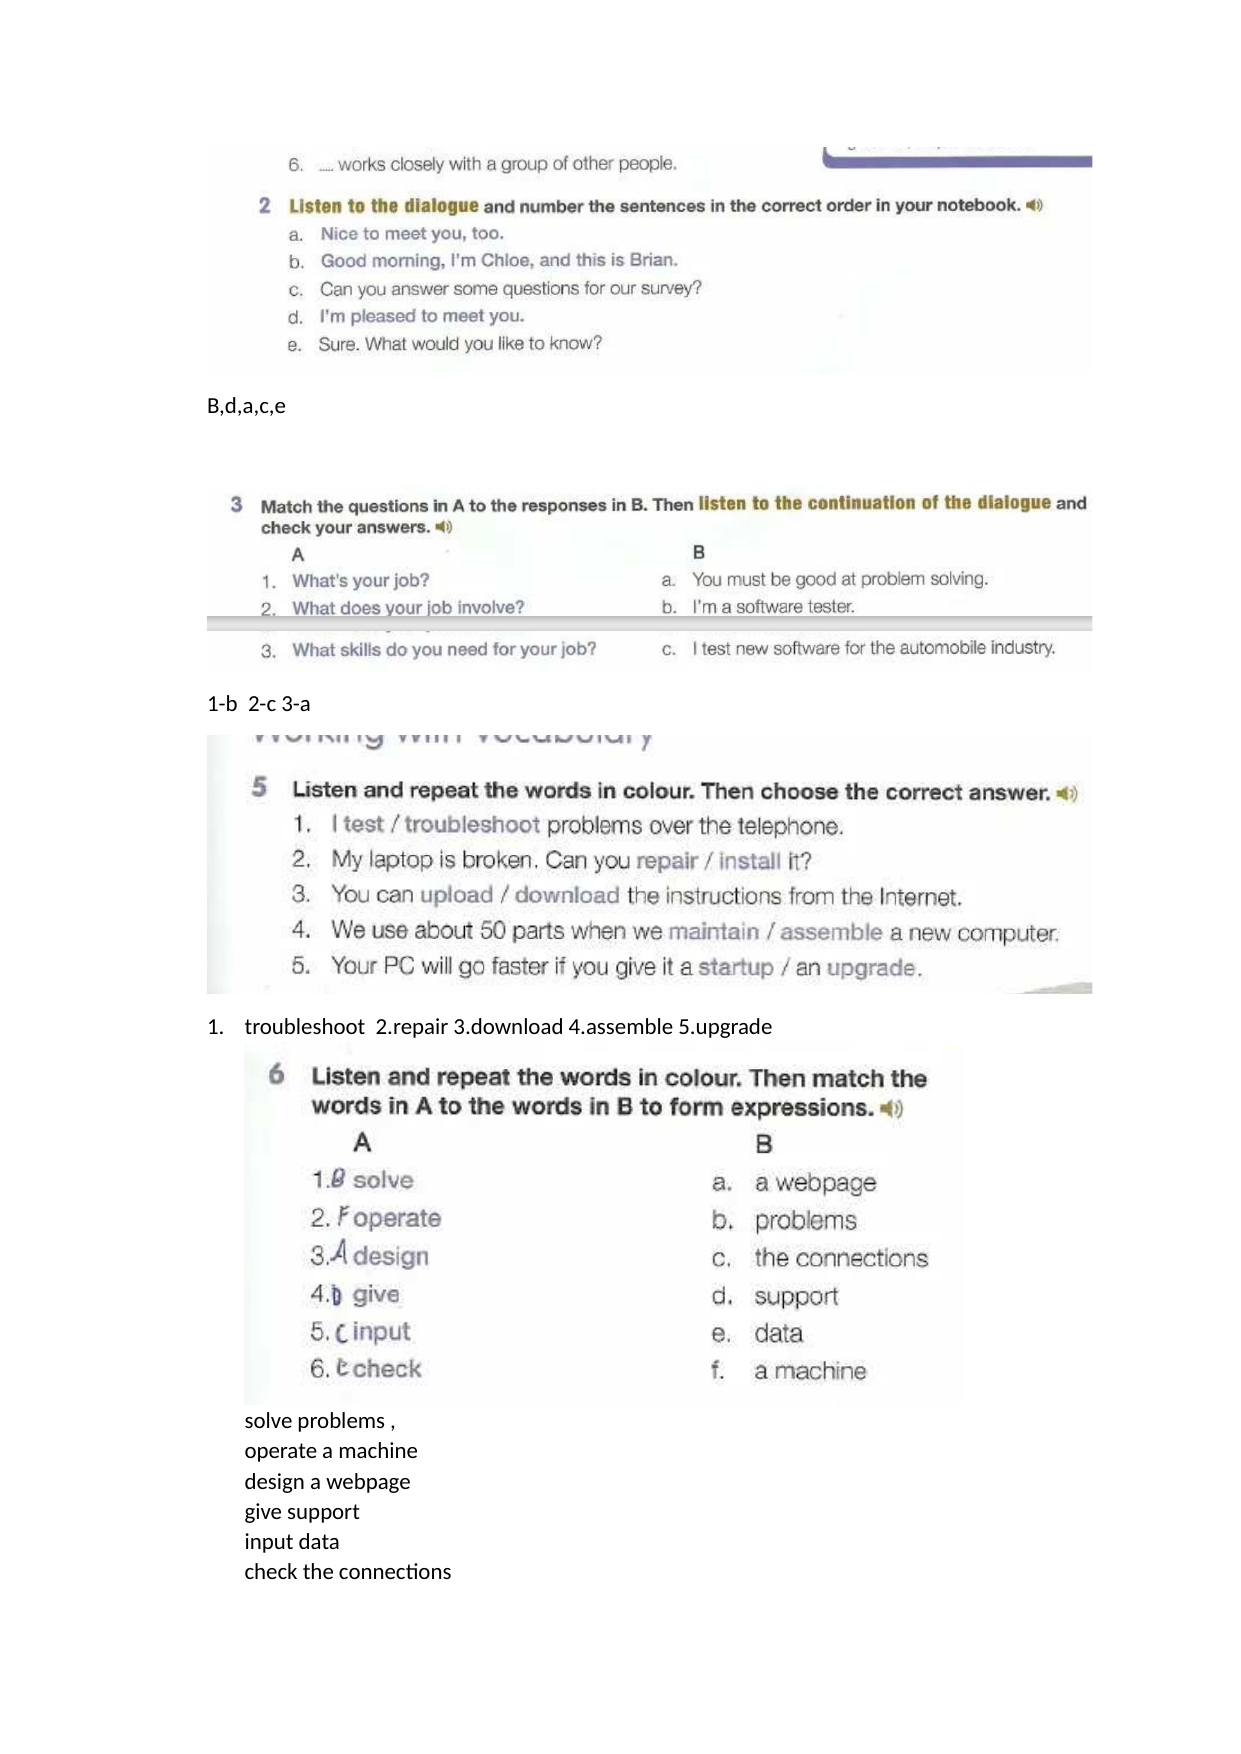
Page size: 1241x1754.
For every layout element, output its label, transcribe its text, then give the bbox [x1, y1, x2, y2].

picture [206, 735, 1093, 994]
picture [244, 1042, 965, 1405]
text 1-b 2-c 3-a [207, 689, 1063, 717]
list input data [244, 1527, 1063, 1555]
list check the connections [244, 1557, 1063, 1585]
text B,d,a,c,e [207, 392, 1063, 419]
list design a webpage [244, 1467, 1063, 1495]
list operate a machine [244, 1437, 1063, 1464]
list solve problems , [244, 1406, 1063, 1434]
list give support [244, 1497, 1063, 1525]
picture [206, 147, 1093, 373]
picture [206, 485, 1093, 671]
